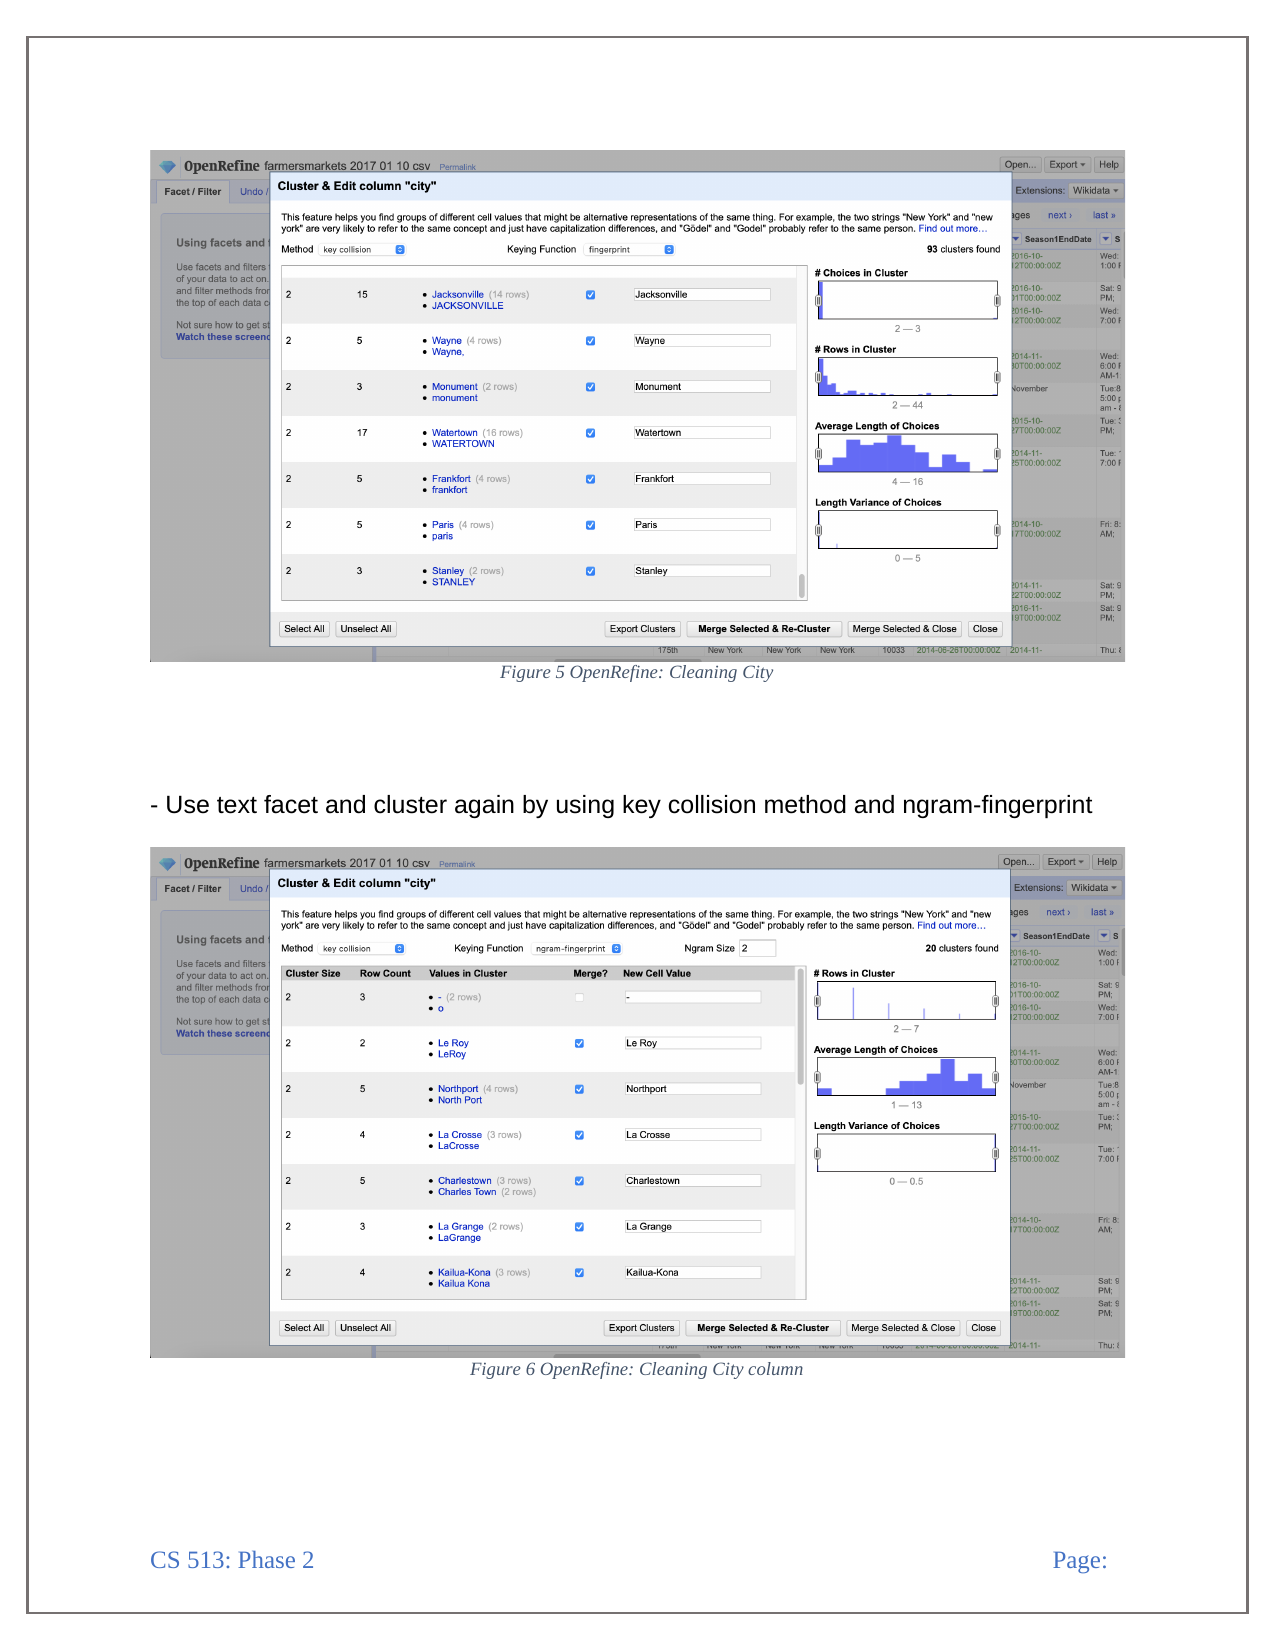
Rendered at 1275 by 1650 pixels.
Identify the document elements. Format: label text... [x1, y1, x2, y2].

picture [150, 150, 1125, 662]
text - Use text facet and cluster again by using key collision method and ngram-fingerprint [150, 790, 1125, 819]
picture [150, 847, 1125, 1358]
